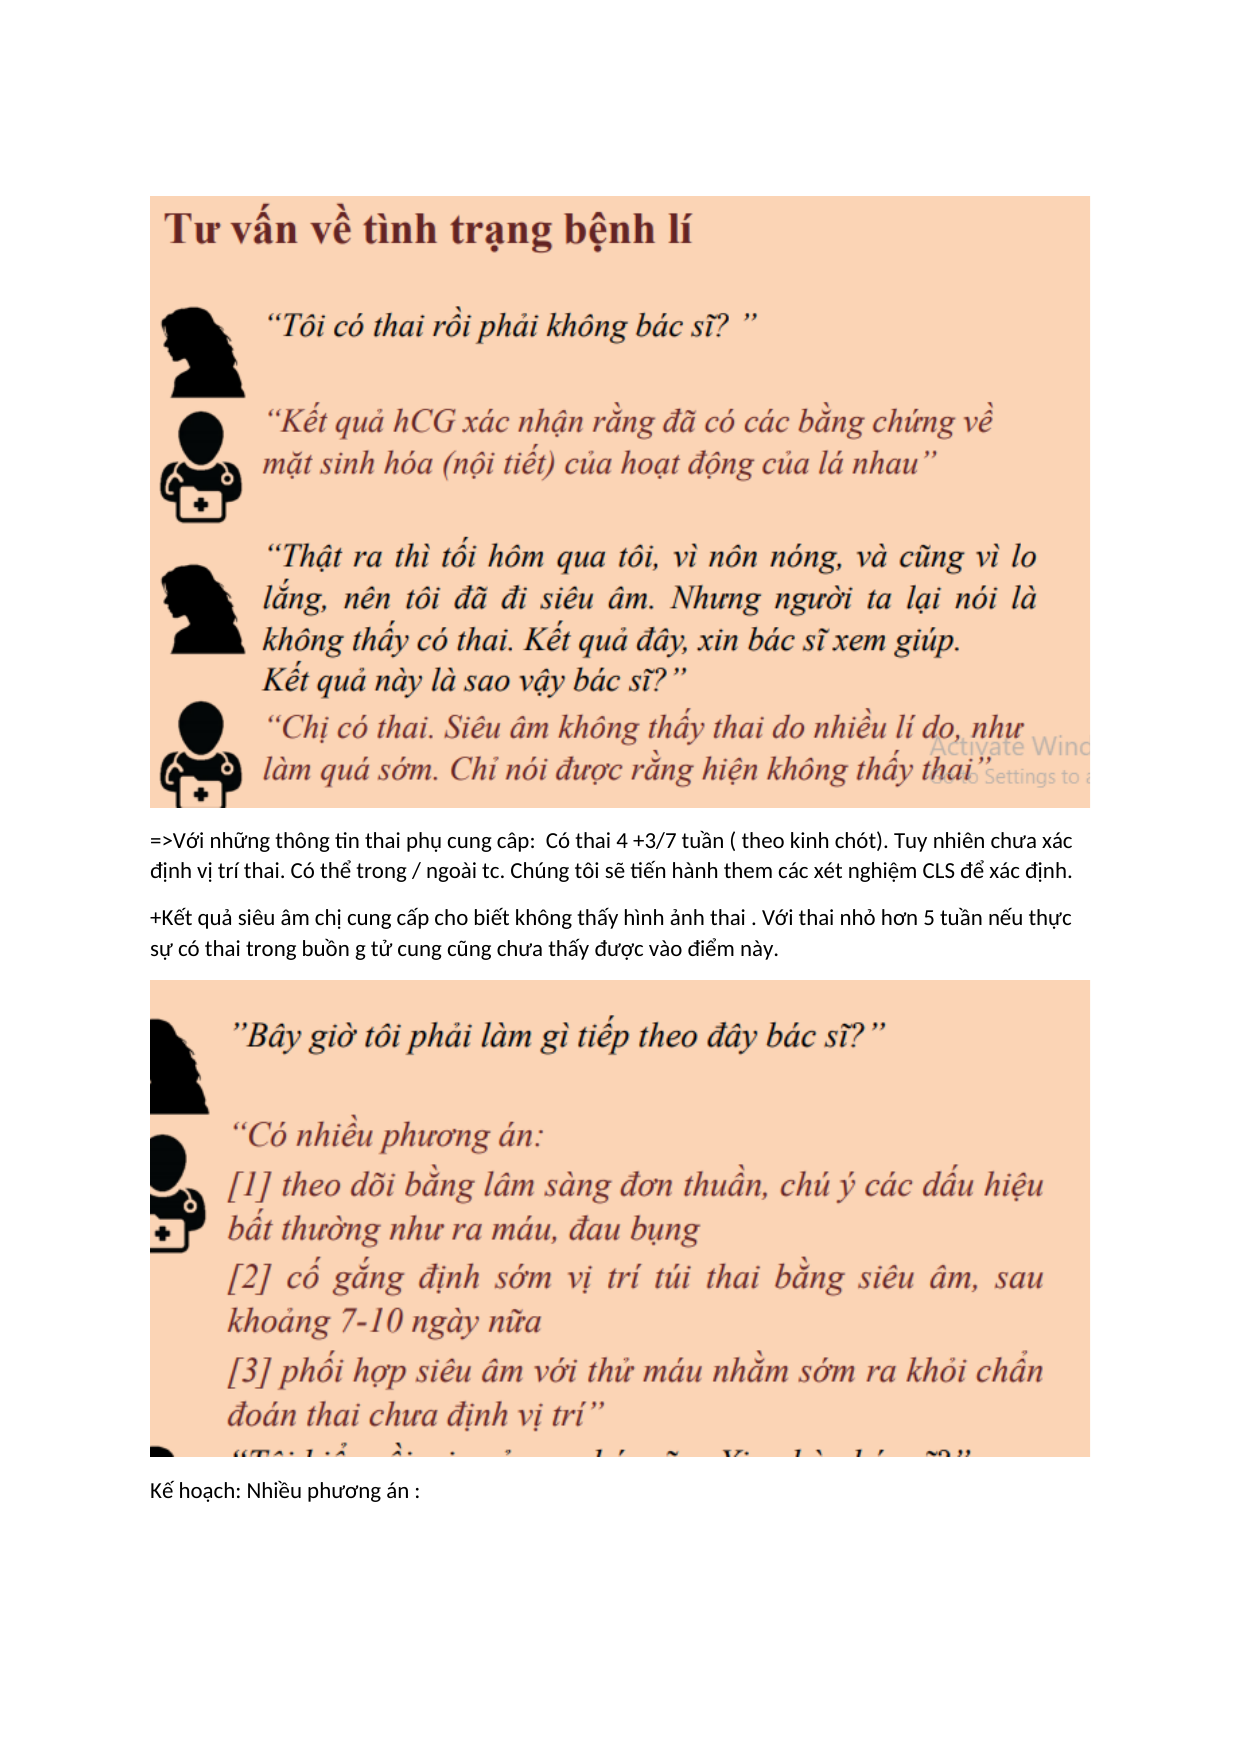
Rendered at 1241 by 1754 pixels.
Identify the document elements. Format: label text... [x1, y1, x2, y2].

text Kế hoạch: Nhiều phương án : [150, 1476, 1090, 1504]
picture [150, 196, 1091, 808]
text =>Với những thông tin thai phụ cung câp: Có thai 4 +3/7 tuần ( theo kinh chót). Tuy nhiên chưa xác định vị trí thai. Có thể trong / ngoài tc. Chúng tôi sẽ tiến hành them các xét nghiệm CLS để xác định. [150, 826, 1090, 884]
picture [150, 980, 1091, 1457]
text +Kết quả siêu âm chị cung cấp cho biết không thấy hình ảnh thai . Với thai nhỏ hơn 5 tuần nếu thực sự có thai trong buồn g tử cung cũng chưa thấy được vào điểm này. [150, 903, 1090, 962]
